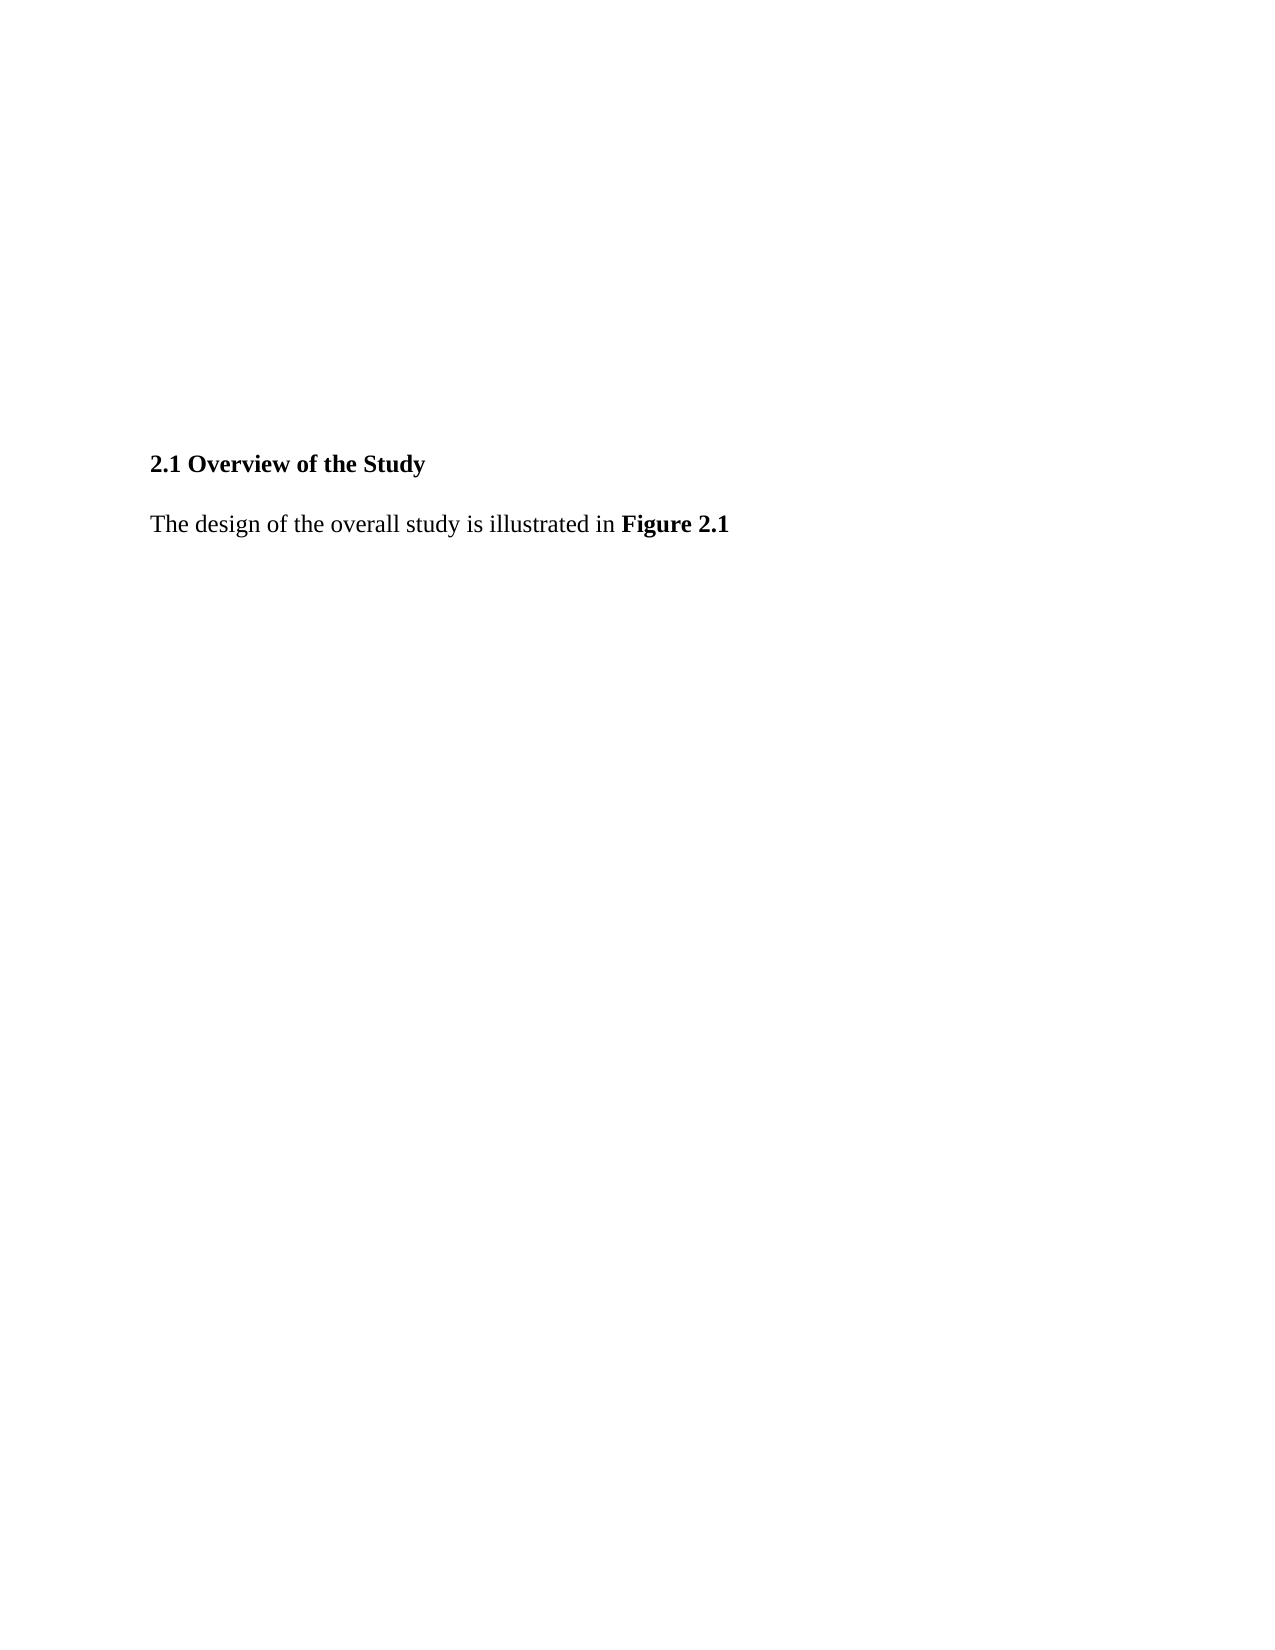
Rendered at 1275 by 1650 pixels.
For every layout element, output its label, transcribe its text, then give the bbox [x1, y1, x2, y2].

text The design of the overall study is illustrated in Figure 2.1 [150, 509, 1125, 537]
text 2.1 Overview of the Study [150, 449, 1125, 478]
